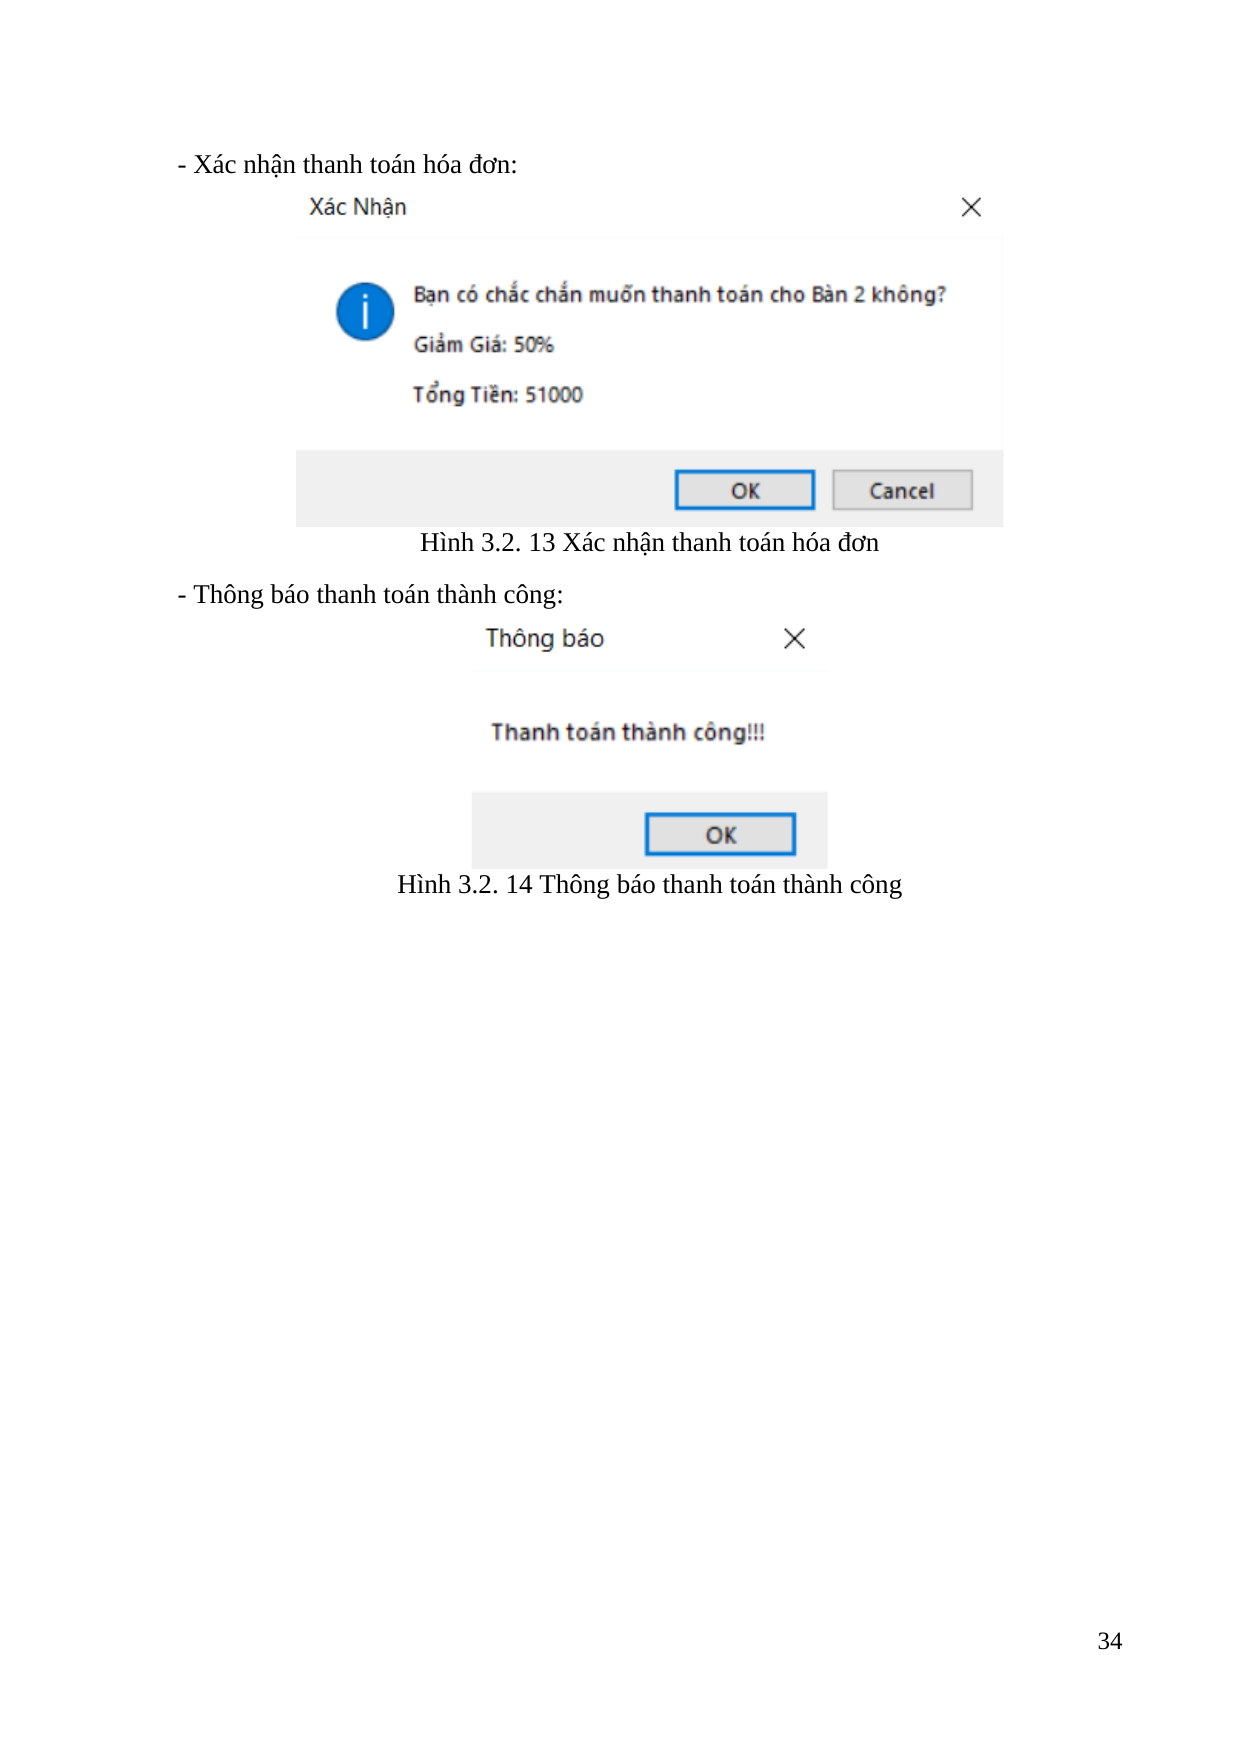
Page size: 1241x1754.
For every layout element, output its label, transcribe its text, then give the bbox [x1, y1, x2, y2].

text - Thông báo thanh toán thành công: [177, 578, 1122, 609]
text - Xác nhận thanh toán hóa đơn: [177, 148, 1122, 179]
